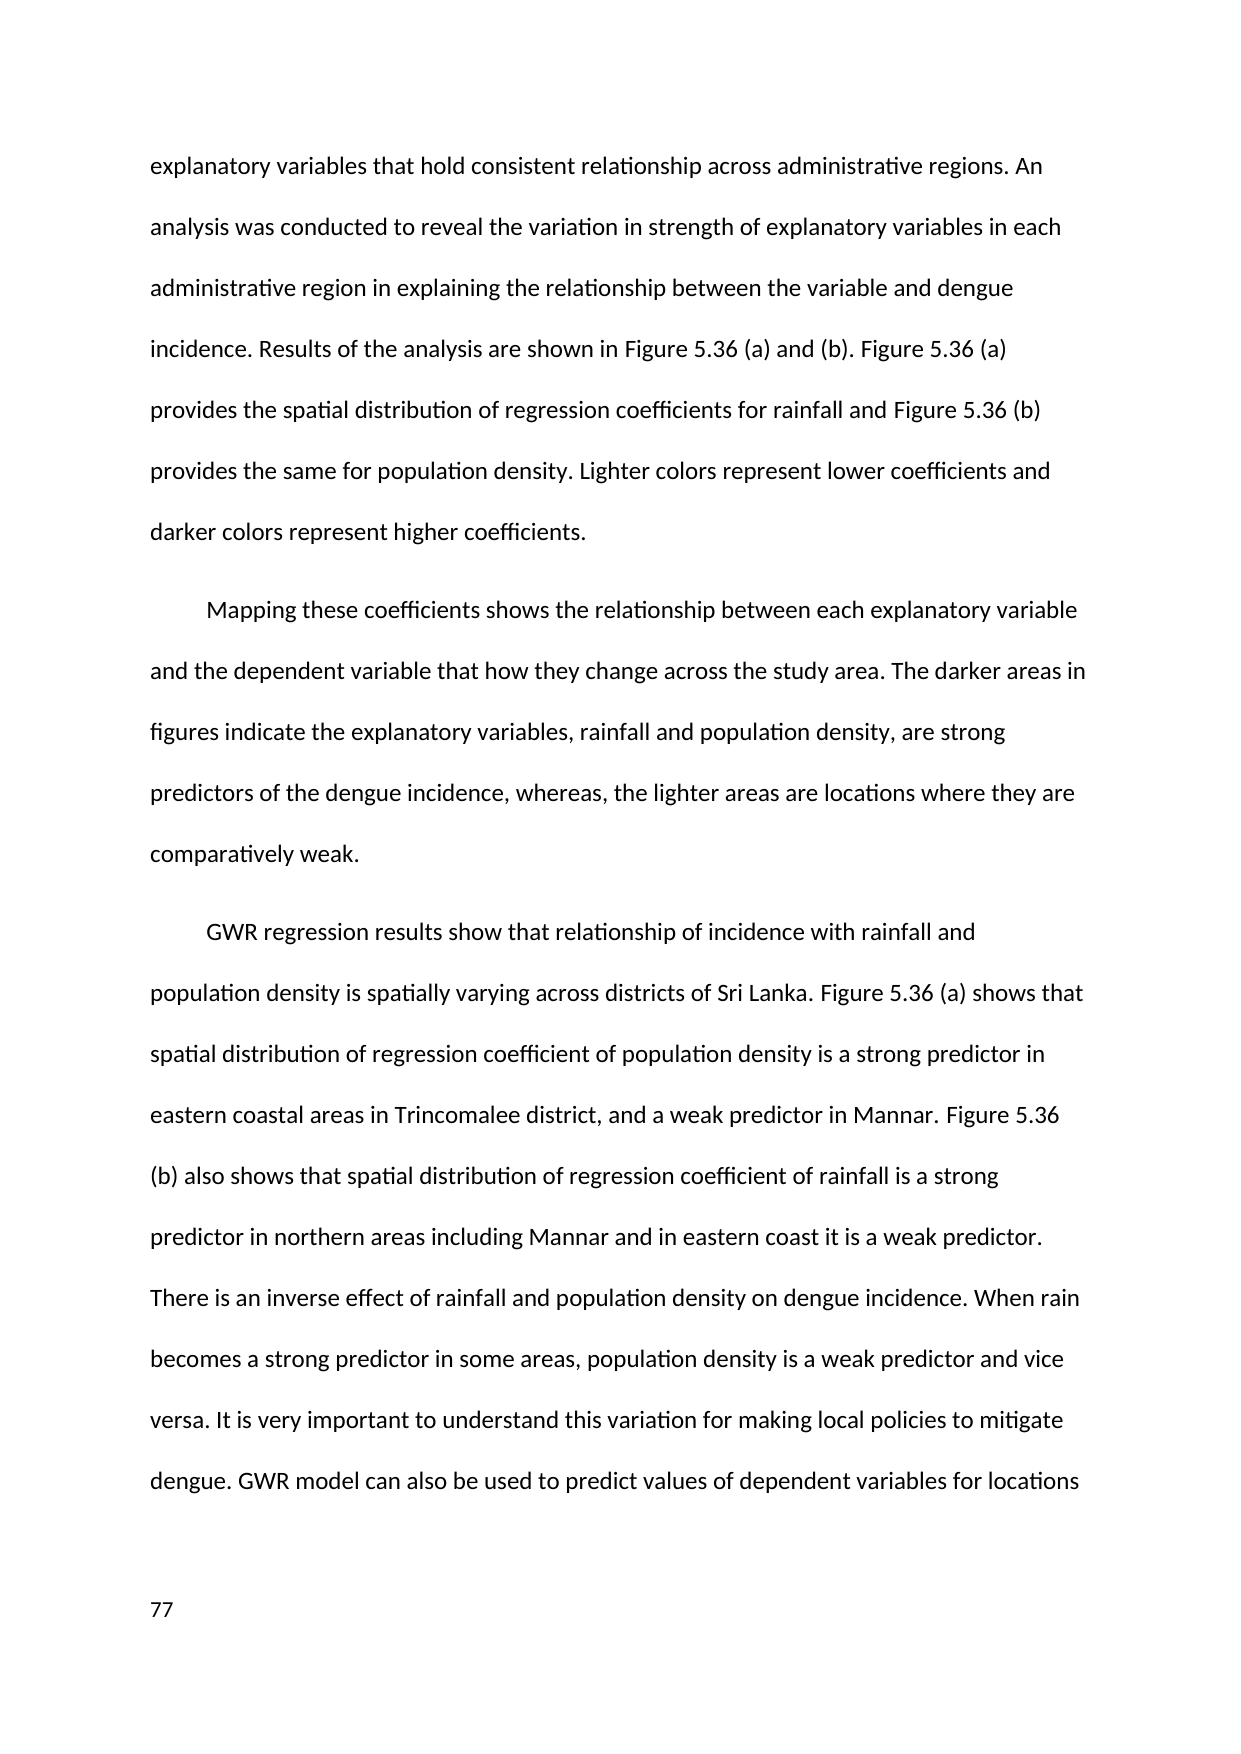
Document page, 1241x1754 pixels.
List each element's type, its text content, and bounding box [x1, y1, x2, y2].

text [150, 916, 1090, 1496]
text Mapping these coefficients shows the relationship between each explanatory variable and the dependent variable that how they change across the study area. The darker areas in figures indicate the explanatory variables, rainfall and population density, are strong predictors of the dengue incidence, whereas, the lighter areas are locations where they are comparatively weak. [150, 594, 1090, 869]
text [150, 150, 1090, 547]
